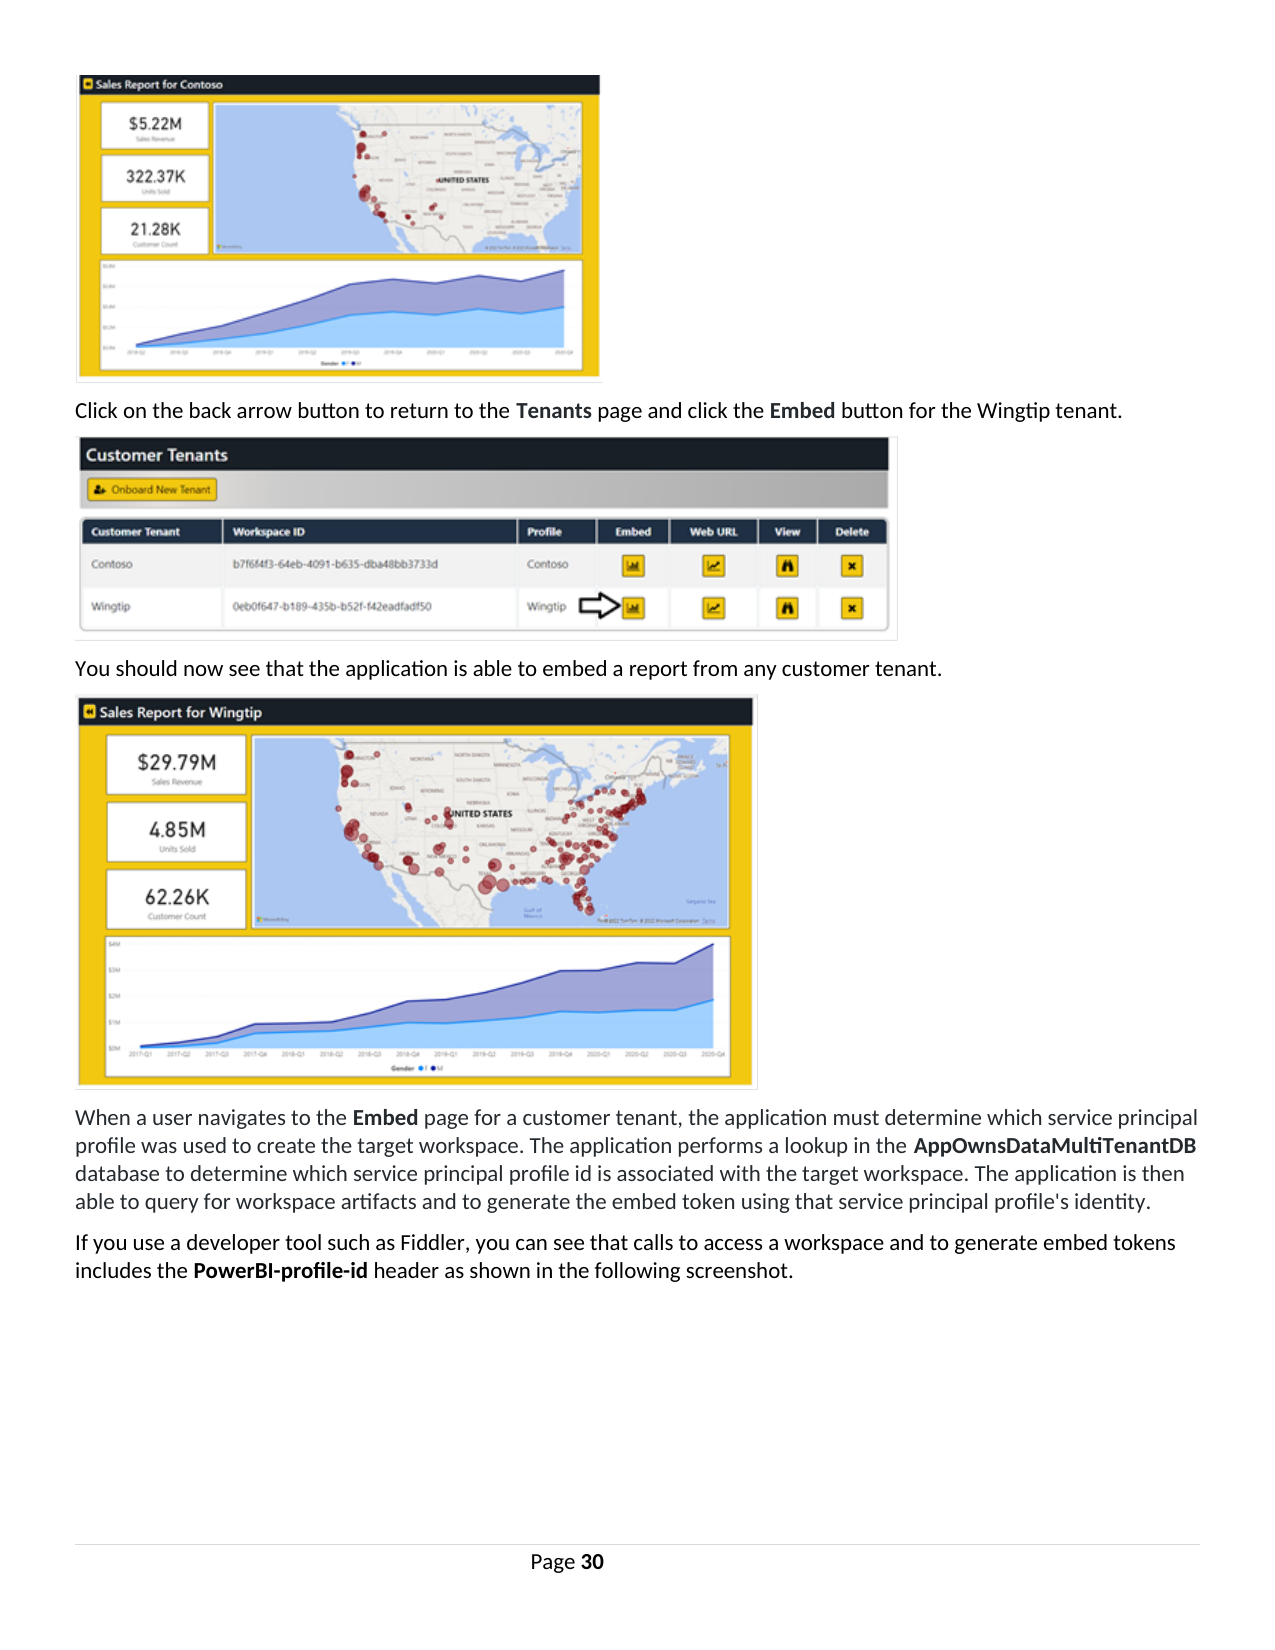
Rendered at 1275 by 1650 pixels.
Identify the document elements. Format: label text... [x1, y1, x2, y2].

text When a user navigates to the Embed page for a customer tenant, the application must determine which service principal profile was used to create the target workspace. The application performs a lookup in the AppOwnsDataMultiTenantDB database to determine which service principal profile id is associated with the target workspace. The application is then able to query for workspace artifacts and to generate the embed token using that service principal profile's identity. [75, 1103, 1200, 1215]
picture [75, 436, 899, 642]
picture [75, 694, 759, 1091]
text You should now see that the application is able to embed a report from any customer tenant. [75, 654, 1200, 682]
text Click on the back arrow button to return to the Tenants page and click the Embed button for the Wingtip tenant. [75, 396, 1200, 424]
text If you use a developer tool such as Fiddler, you can see that calls to access a workspace and to generate embed tokens includes the PowerBI-profile-id header as shown in the following screenshot. [75, 1228, 1200, 1284]
picture [75, 75, 603, 384]
